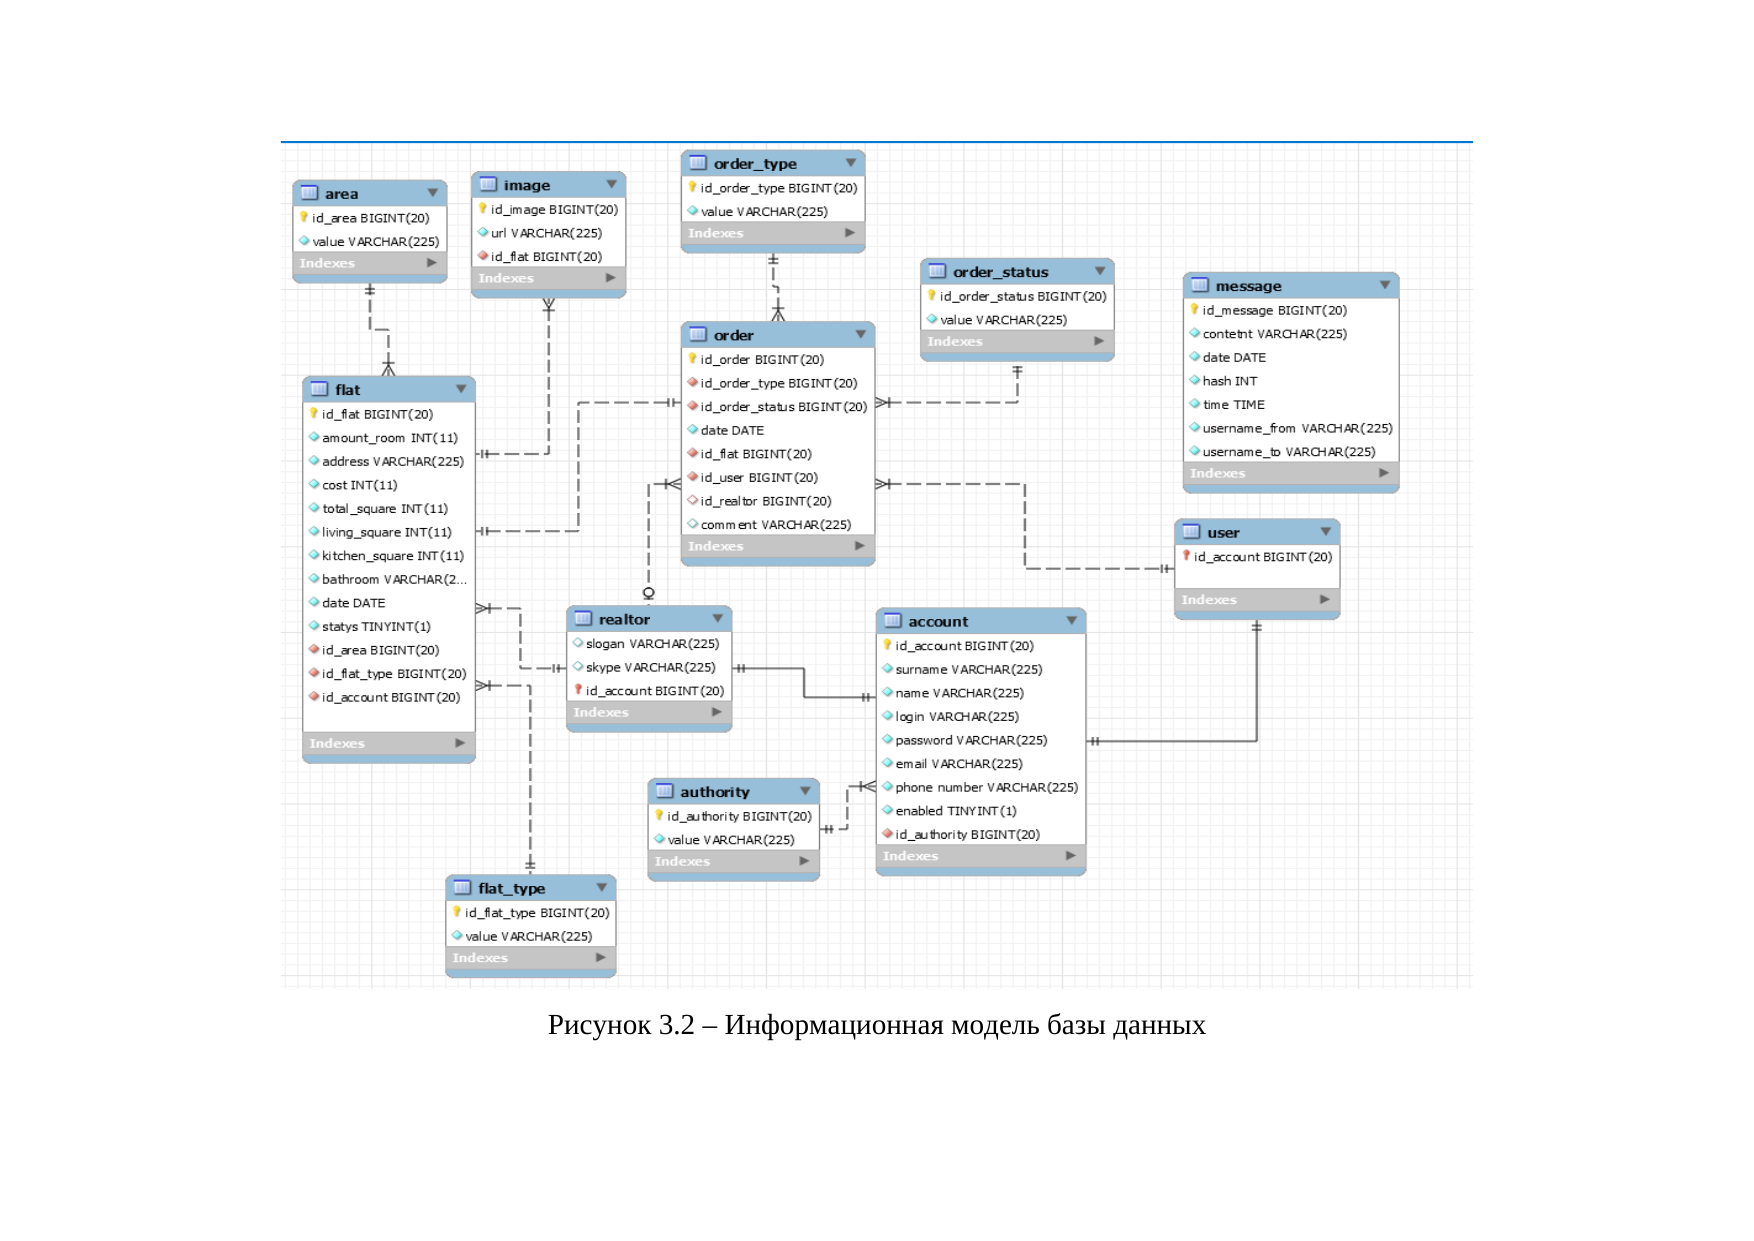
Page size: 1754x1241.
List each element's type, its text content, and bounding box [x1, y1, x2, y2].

picture [280, 141, 1474, 989]
list Рисунок 3.2 – Информационная модель базы данных [118, 1007, 1636, 1041]
